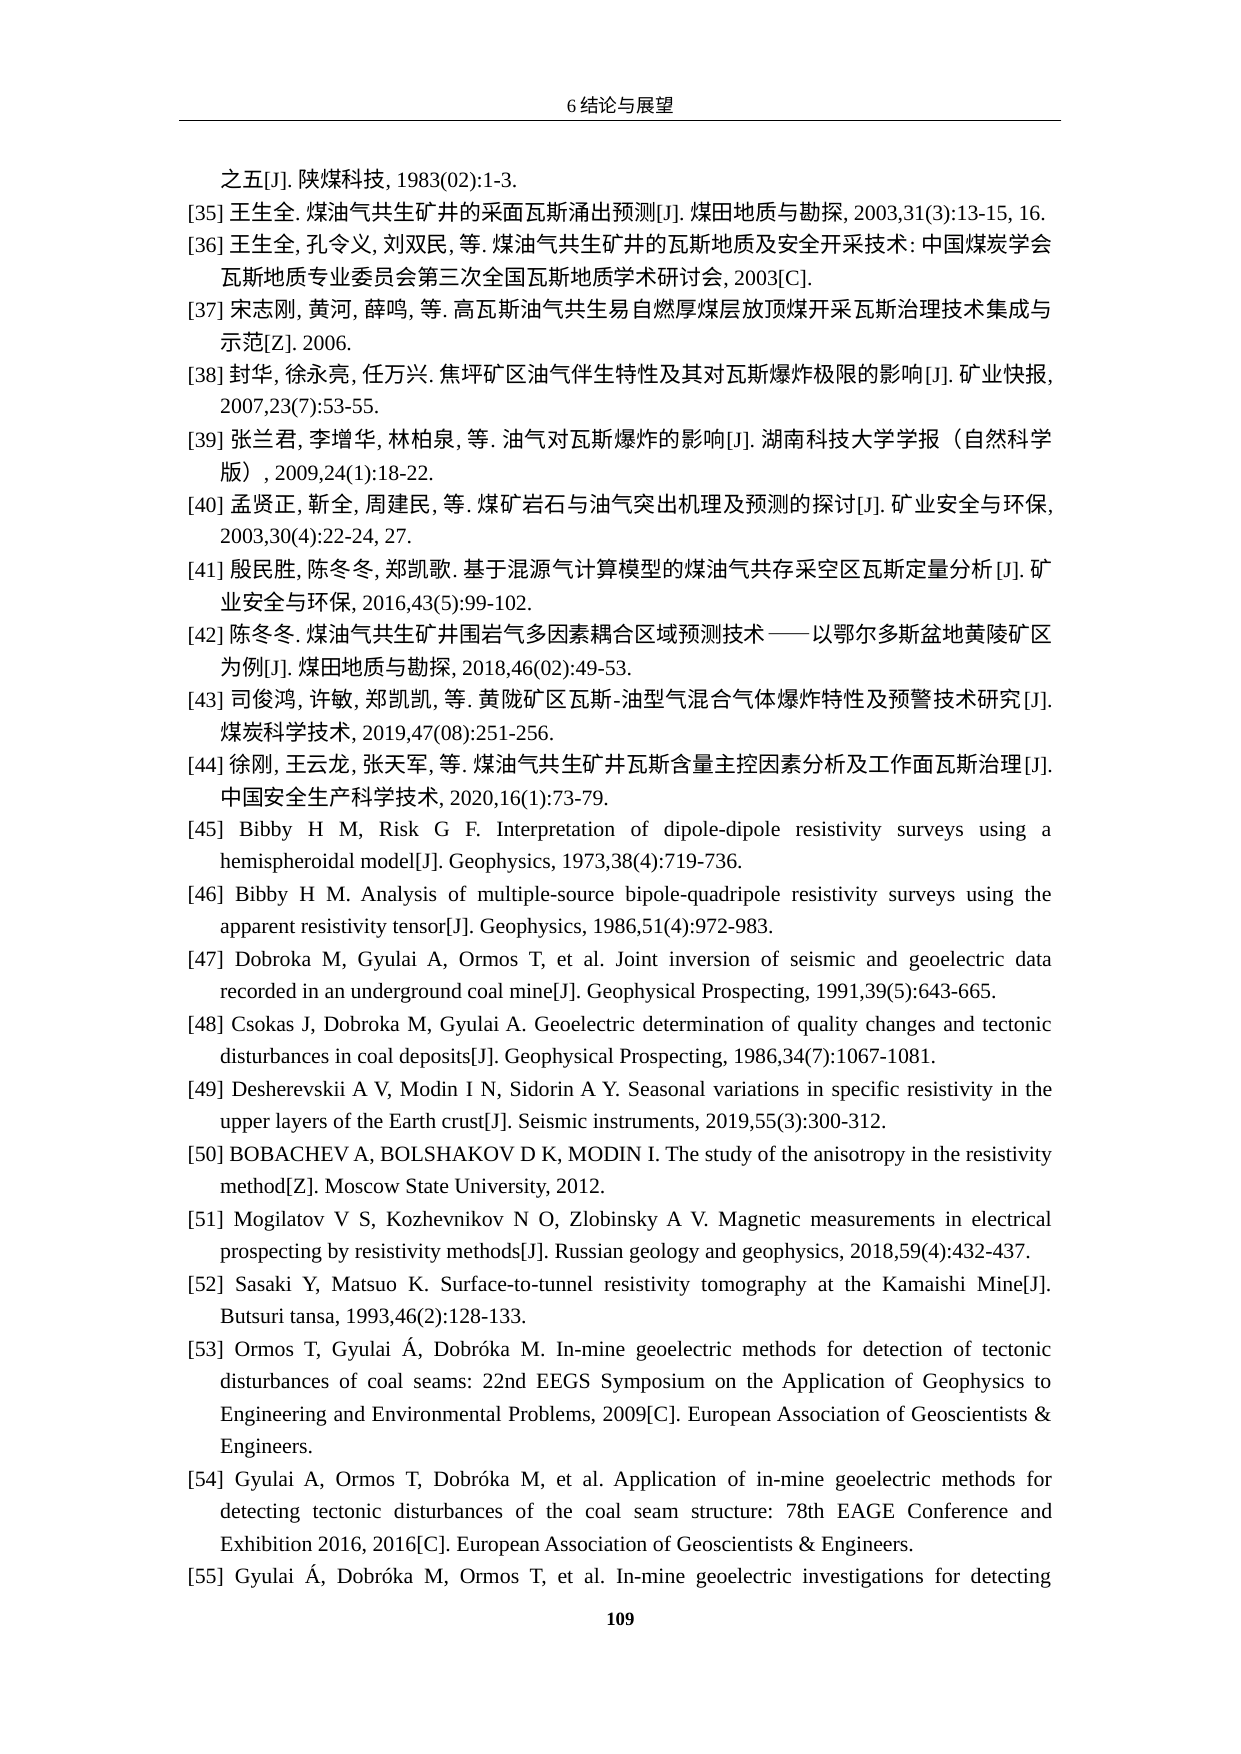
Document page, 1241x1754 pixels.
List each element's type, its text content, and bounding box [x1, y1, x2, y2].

text [37] 宋志刚, 黄河, 薛鸣, 等. 高瓦斯油气共生易自燃厚煤层放顶煤开采瓦斯治理技术集成与示范[Z]. 2006. [187, 292, 1053, 357]
text [51] Mogilatov V S, Kozhevnikov N O, Zlobinsky A V. Magnetic measurements in electrical prospecting by resistivity methods[J]. Russian geology and geophysics, 2018,59(4):432-437. [187, 1202, 1053, 1267]
text [54] Gyulai A, Ormos T, Dobróka M, et al. Application of in-mine geoelectric methods for detecting tectonic disturbances of the coal seam structure: 78th EAGE Conference and Exhibition 2016, 2016[C]. European Association of Geoscientists & Engineers. [187, 1462, 1053, 1559]
text [44] 徐刚, 王云龙, 张天军, 等. 煤油气共生矿井瓦斯含量主控因素分析及工作面瓦斯治理[J]. 中国安全生产科学技术, 2020,16(1):73-79. [187, 747, 1053, 812]
text [50] BOBACHEV A, BOLSHAKOV D K, MODIN I. The study of the anisotropy in the resistivity method[Z]. Moscow State University, 2012. [187, 1137, 1053, 1202]
text [52] Sasaki Y, Matsuo K. Surface-to-tunnel resistivity tomography at the Kamaishi Mine[J]. Butsuri tansa, 1993,46(2):128-133. [187, 1267, 1053, 1332]
text [42] 陈冬冬. 煤油气共生矿井围岩气多因素耦合区域预测技术——以鄂尔多斯盆地黄陵矿区为例[J]. 煤田地质与勘探, 2018,46(02):49-53. [187, 617, 1053, 682]
text [46] Bibby H M. Analysis of multiple-source bipole-quadripole resistivity surveys using the apparent resistivity tensor[J]. Geophysics, 1986,51(4):972-983. [187, 877, 1053, 942]
text [43] 司俊鸿, 许敏, 郑凯凯, 等. 黄陇矿区瓦斯-油型气混合气体爆炸特性及预警技术研究[J]. 煤炭科学技术, 2019,47(08):251-256. [187, 682, 1053, 747]
text [38] 封华, 徐永亮, 任万兴. 焦坪矿区油气伴生特性及其对瓦斯爆炸极限的影响[J]. 矿业快报, 2007,23(7):53-55. [187, 357, 1053, 422]
text [40] 孟贤正, 靳全, 周建民, 等. 煤矿岩石与油气突出机理及预测的探讨[J]. 矿业安全与环保, 2003,30(4):22-24, 27. [187, 487, 1053, 552]
text [45] Bibby H M, Risk G F. Interpretation of dipole-dipole resistivity surveys using a hemispheroidal model[J]. Geophysics, 1973,38(4):719-736. [187, 812, 1053, 877]
text [39] 张兰君, 李增华, 林柏泉, 等. 油气对瓦斯爆炸的影响[J]. 湖南科技大学学报（自然科学版）, 2009,24(1):18-22. [187, 422, 1053, 487]
text [48] Csokas J, Dobroka M, Gyulai A. Geoelectric determination of quality changes and tectonic disturbances in coal deposits[J]. Geophysical Prospecting, 1986,34(7):1067-1081. [187, 1007, 1053, 1072]
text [187, 162, 1053, 194]
text [35] 王生全. 煤油气共生矿井的采面瓦斯涌出预测[J]. 煤田地质与勘探, 2003,31(3):13-15, 16. [187, 194, 1053, 227]
text [53] Ormos T, Gyulai Á, Dobróka M. In-mine geoelectric methods for detection of tectonic disturbances of coal seams: 22nd EEGS Symposium on the Application of Geophysics to Engineering and Environmental Problems, 2009[C]. European Association of Geoscientists & Engineers. [187, 1332, 1053, 1462]
text [49] Desherevskii A V, Modin I N, Sidorin A Y. Seasonal variations in specific resistivity in the upper layers of the Earth crust[J]. Seismic instruments, 2019,55(3):300-312. [187, 1072, 1053, 1137]
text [187, 1559, 1053, 1592]
text [41] 殷民胜, 陈冬冬, 郑凯歌. 基于混源气计算模型的煤油气共存采空区瓦斯定量分析[J]. 矿业安全与环保, 2016,43(5):99-102. [187, 552, 1053, 617]
text [36] 王生全, 孔令义, 刘双民, 等. 煤油气共生矿井的瓦斯地质及安全开采技术: 中国煤炭学会瓦斯地质专业委员会第三次全国瓦斯地质学术研讨会, 2003[C]. [187, 227, 1053, 292]
text [47] Dobroka M, Gyulai A, Ormos T, et al. Joint inversion of seismic and geoelectric data recorded in an underground coal mine[J]. Geophysical Prospecting, 1991,39(5):643-665. [187, 942, 1053, 1007]
